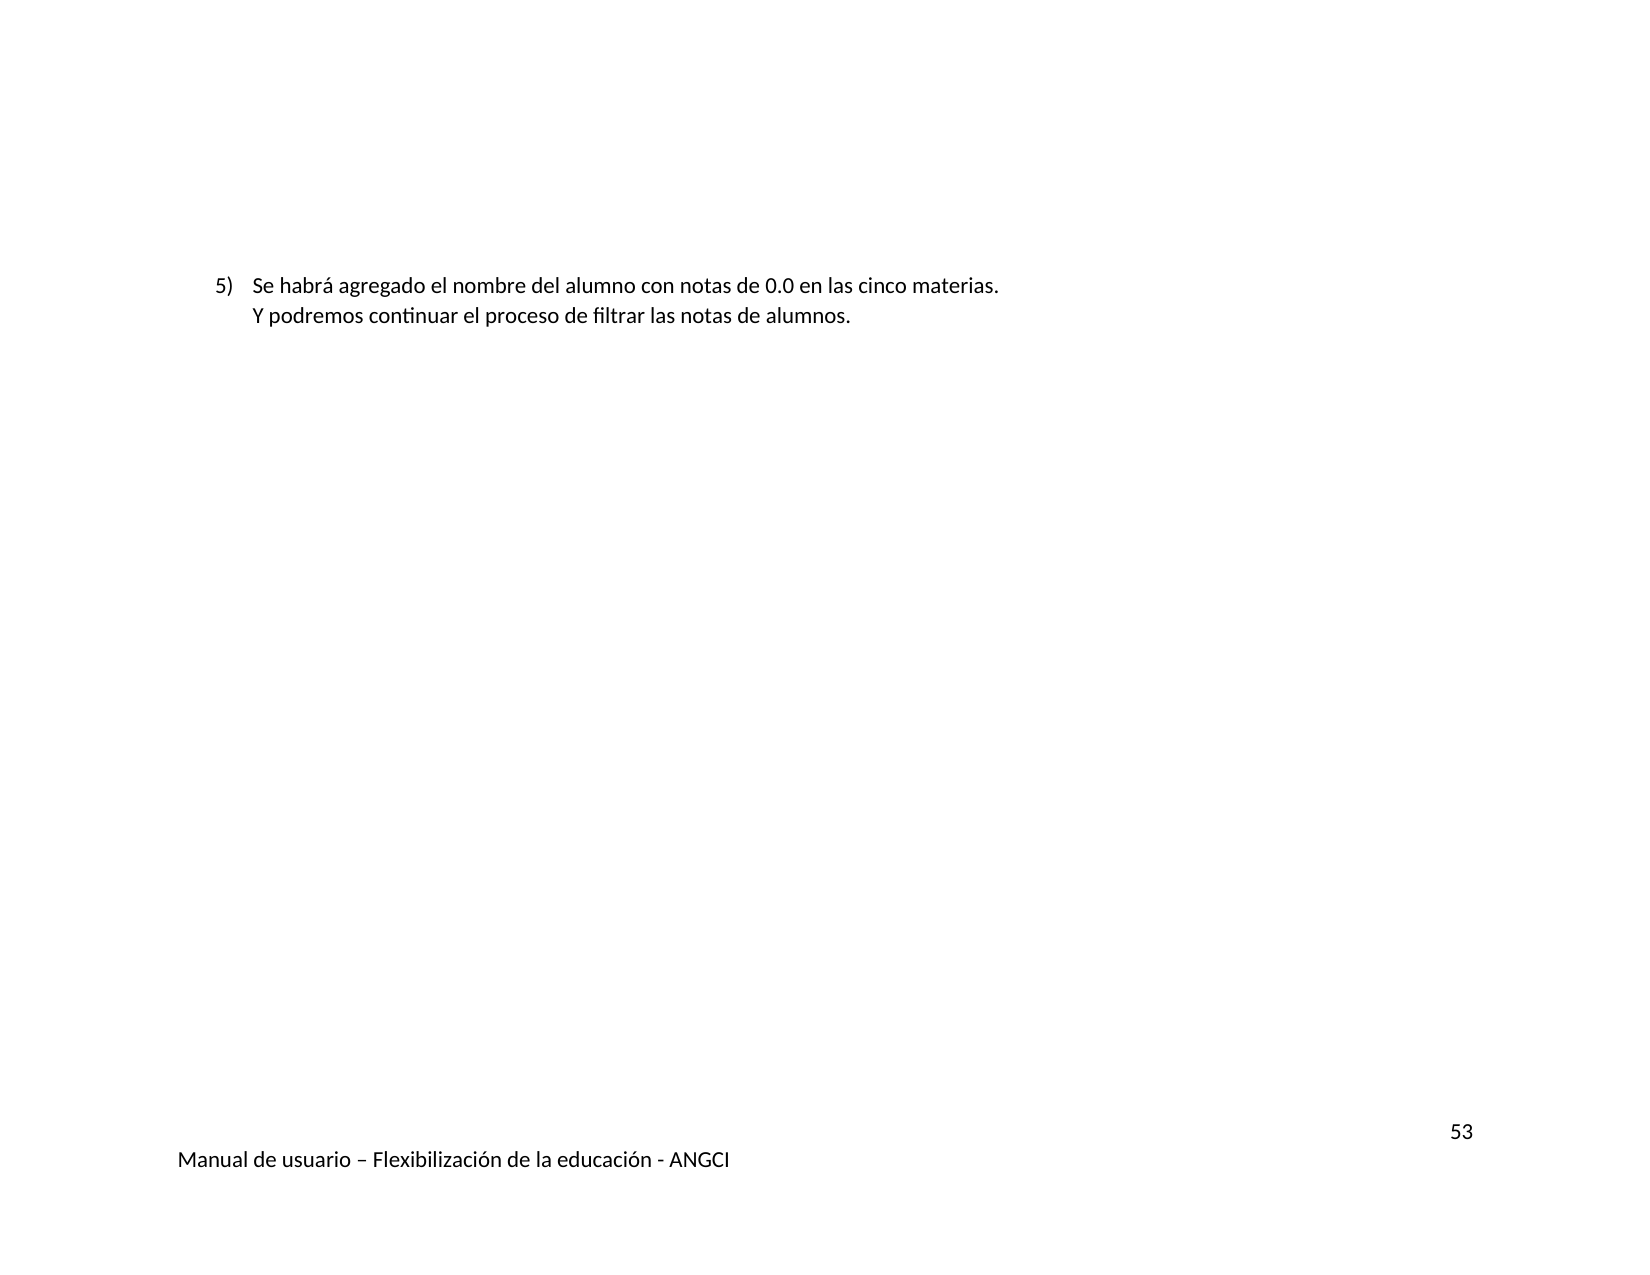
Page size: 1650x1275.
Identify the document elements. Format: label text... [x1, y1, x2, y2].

list Se habrá agregado el nombre del alumno con notas de 0.0 en las cinco materias. [215, 271, 1473, 299]
list Y podremos continuar el proceso de filtrar las notas de alumnos. [252, 301, 1473, 329]
